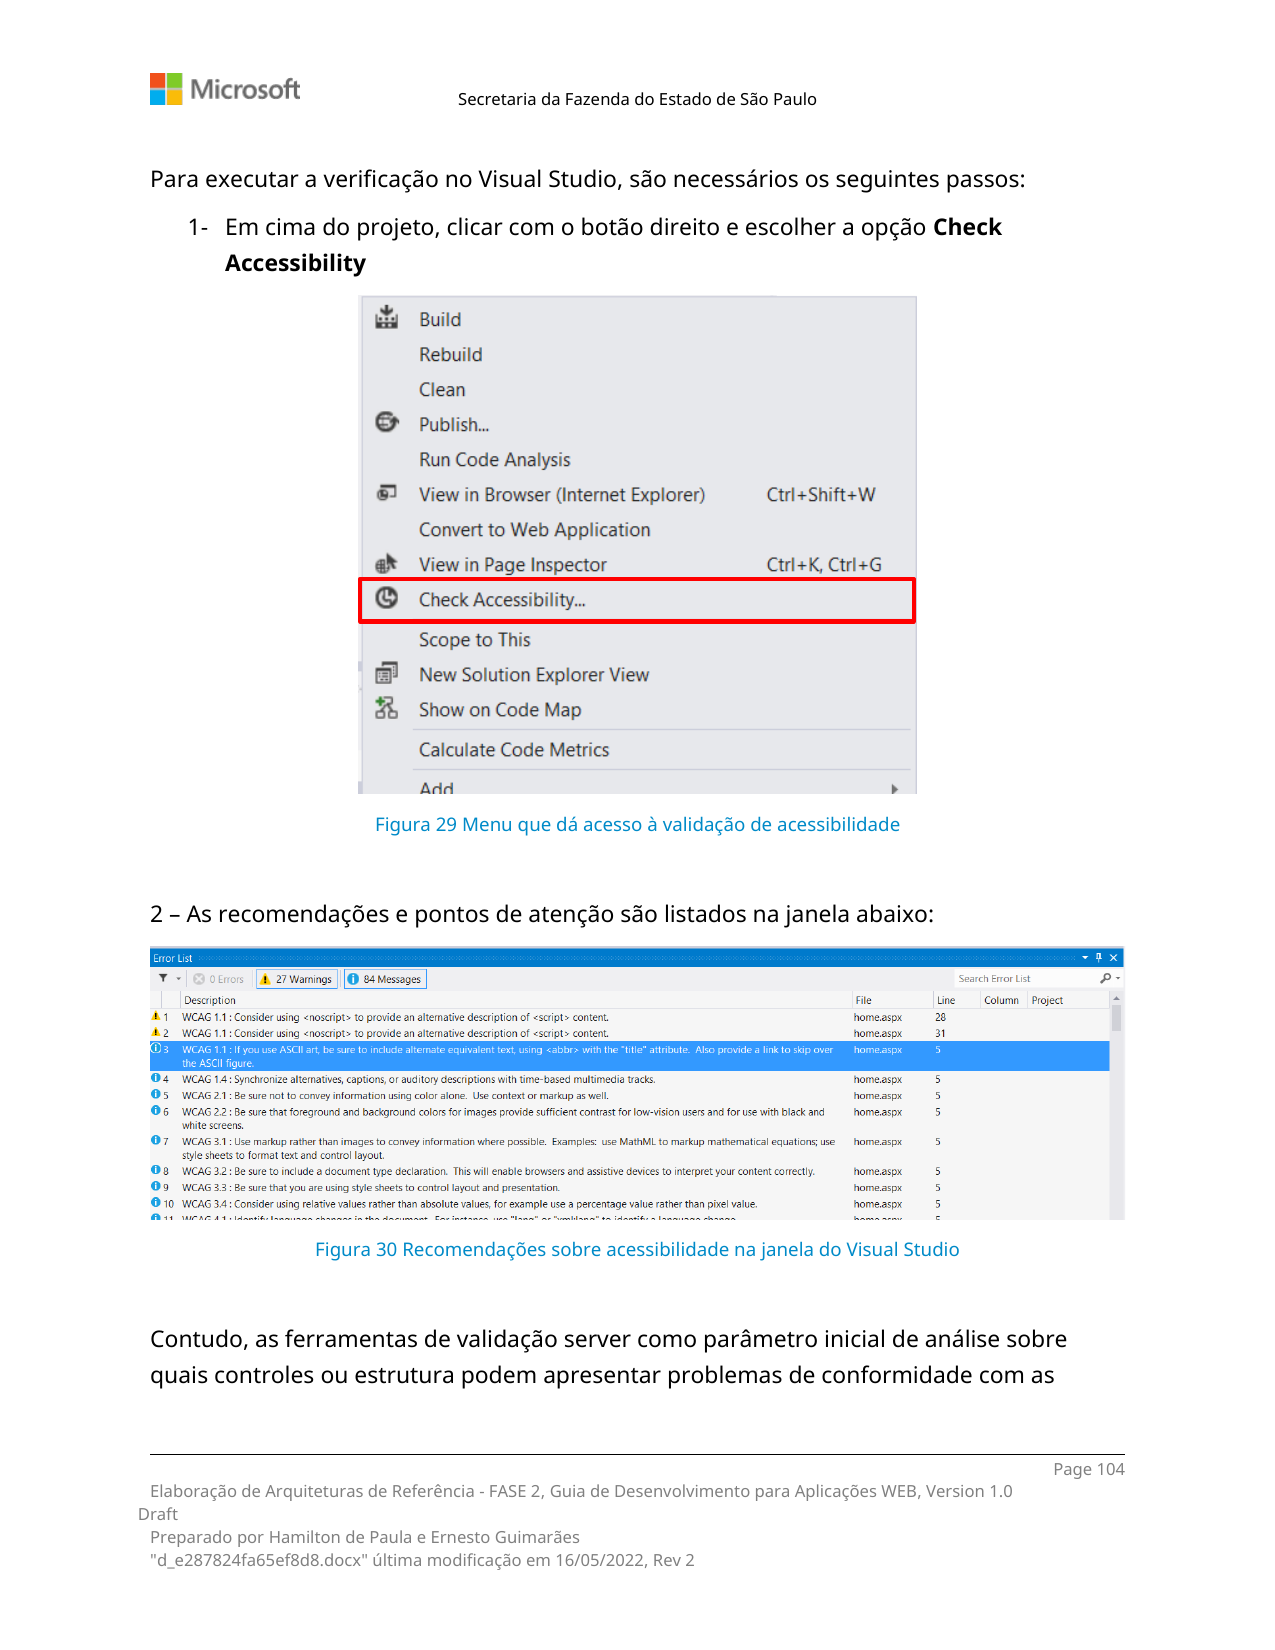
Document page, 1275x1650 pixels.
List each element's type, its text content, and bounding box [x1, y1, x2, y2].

picture [358, 295, 917, 794]
picture [150, 946, 1125, 1220]
picture [150, 73, 300, 106]
text Figura 29 Menu que dá acesso à validação de acessibilidade [150, 811, 1125, 837]
list Em cima do projeto, clicar com o botão direito e escolher a opção Check Accessibility [187, 211, 1125, 278]
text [150, 1323, 1125, 1390]
text Figura 30 Recomendações sobre acessibilidade na janela do Visual Studio [150, 1237, 1125, 1262]
text 2 – As recomendações e pontos de atenção são listados na janela abaixo: [150, 898, 1125, 929]
picture [362, 581, 912, 619]
text Para executar a verificação no Visual Studio, são necessários os seguintes passos: [150, 162, 1125, 194]
